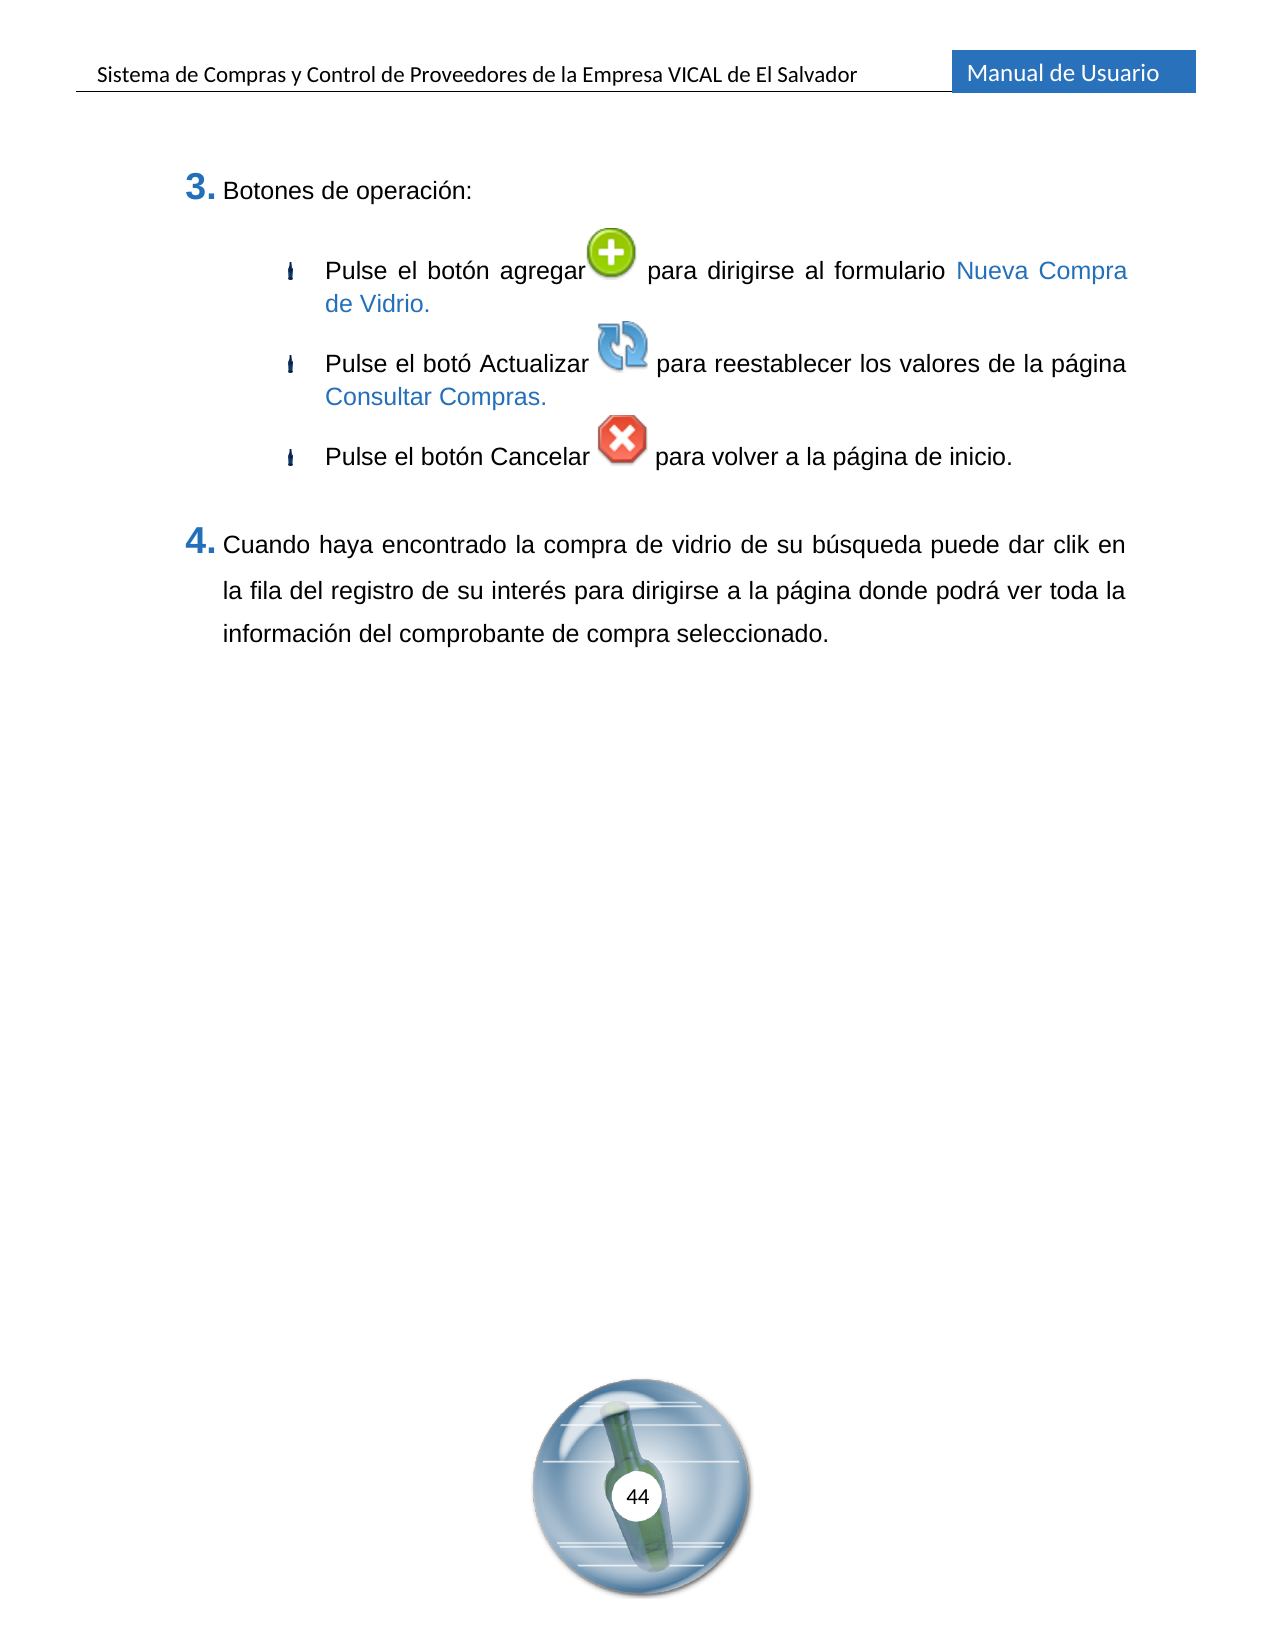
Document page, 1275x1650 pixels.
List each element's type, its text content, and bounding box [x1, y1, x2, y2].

picture [586, 228, 637, 280]
list Cuando haya encontrado la compra de vidrio de su búsqueda puede dar clik en la fila del registro de su interés para dirigirse a la página donde podrá ver toda la información del comprobante de compra seleccionado. [185, 518, 1127, 648]
list Botones de operación: [185, 164, 1127, 207]
list Pulse el botón agregar para dirigirse al formulario Nueva Compra de Vidrio. [287, 228, 1127, 317]
picture [597, 321, 649, 373]
picture [288, 355, 293, 373]
picture [597, 415, 648, 466]
list Pulse el botón Cancelar para volver a la página de inicio. [287, 415, 1127, 471]
list Pulse el botó Actualizar para reestablecer los valores de la página Consultar Compras. [287, 322, 1127, 411]
picture [288, 262, 293, 280]
picture [529, 1376, 755, 1599]
picture [288, 449, 293, 466]
